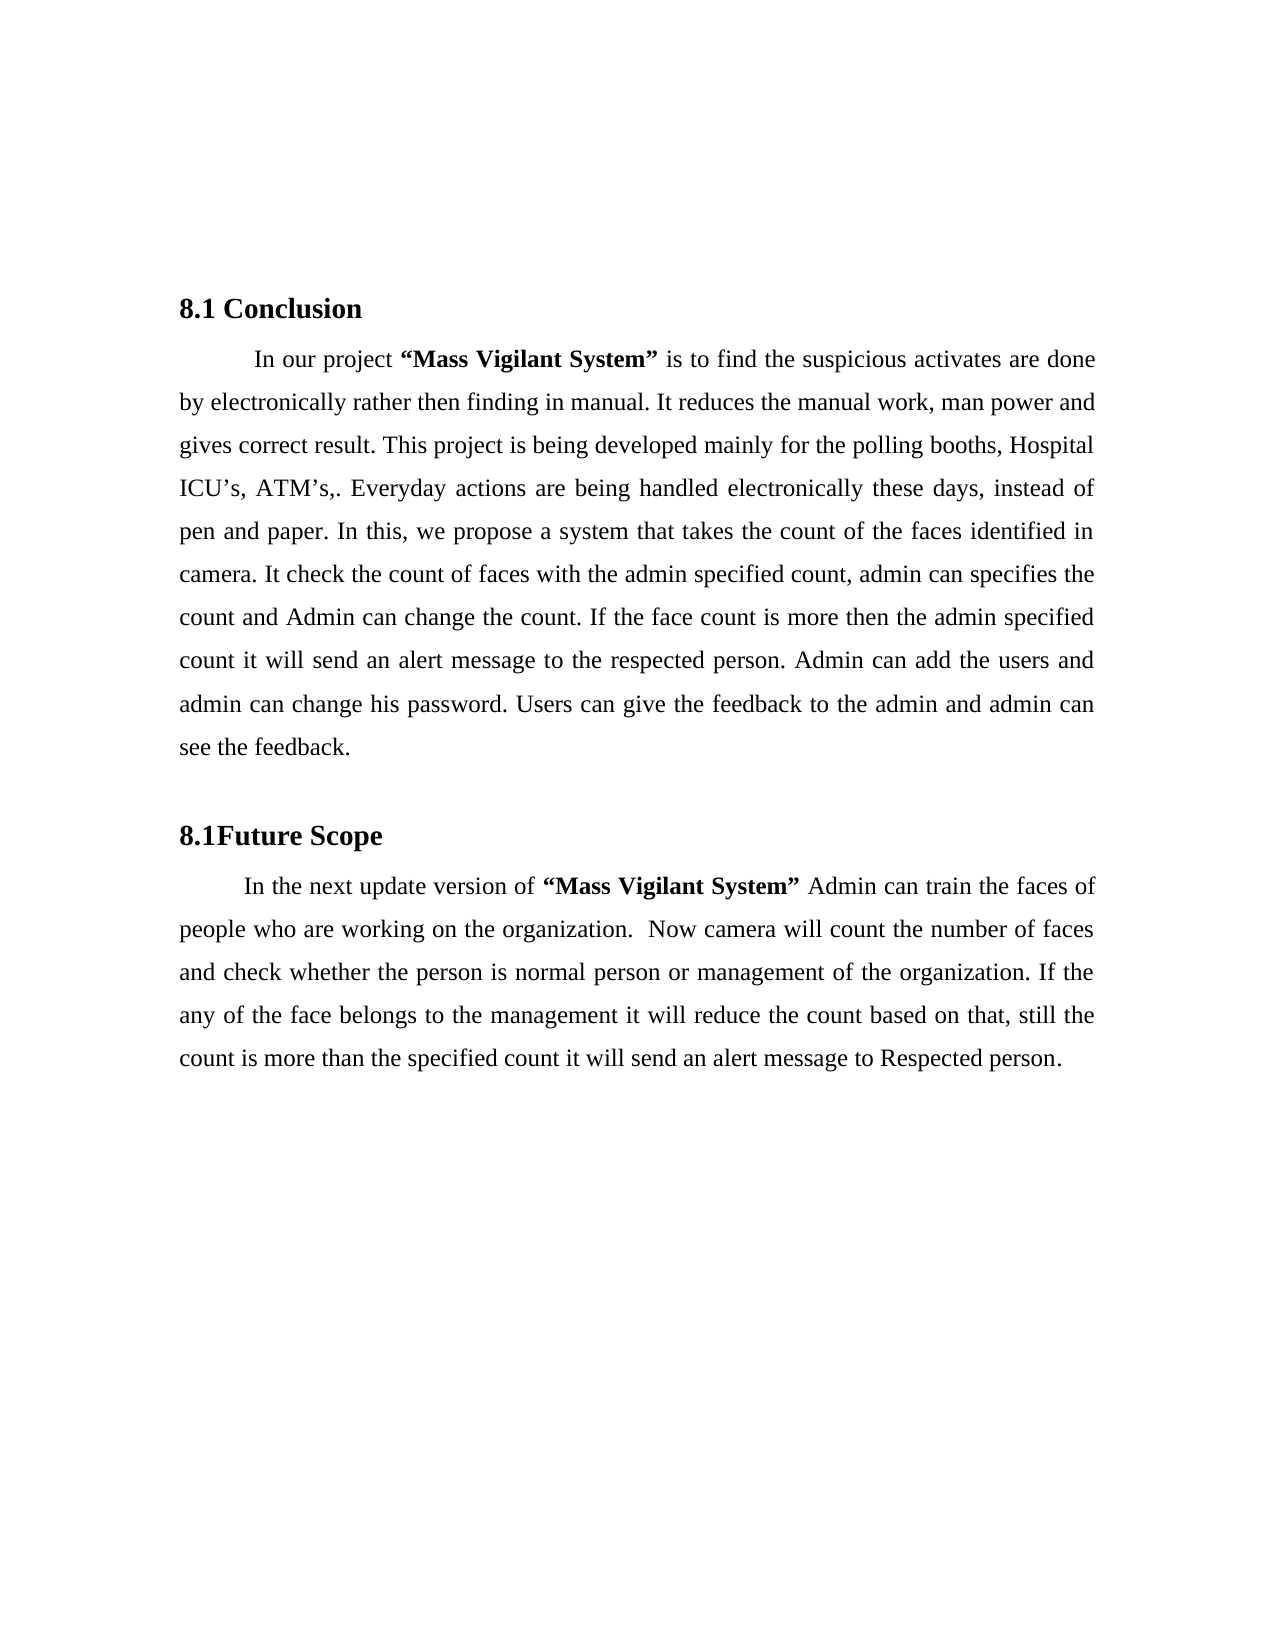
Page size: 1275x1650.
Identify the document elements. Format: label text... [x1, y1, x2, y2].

list Future Scope [179, 818, 1096, 852]
text 8.1 Conclusion [179, 291, 1096, 324]
list In our project “Mass Vigilant System” is to find the suspicious activates are done by electronically rather then finding in manual. It reduces the manual work, man power and gives correct result. This project is being developed mainly for the polling booths, Hospital ICU’s, ATM’s,. Everyday actions are being handled electronically these days, instead of pen and paper. In this, we propose a system that takes the count of the faces identified in camera. It check the count of faces with the admin specified count, admin can specifies the count and Admin can change the count. If the face count is more then the admin specified count it will send an alert message to the respected person. Admin can add the users and admin can change his password. Users can give the feedback to the admin and admin can see the feedback. [179, 344, 1096, 761]
text In the next update version of “Mass Vigilant System” Admin can train the faces of people who are working on the organization. Now camera will count the number of faces and check whether the person is normal person or management of the organization. If the any of the face belongs to the management it will reduce the count based on that, still the count is more than the specified count it will send an alert message to Respected person. [179, 871, 1096, 1072]
